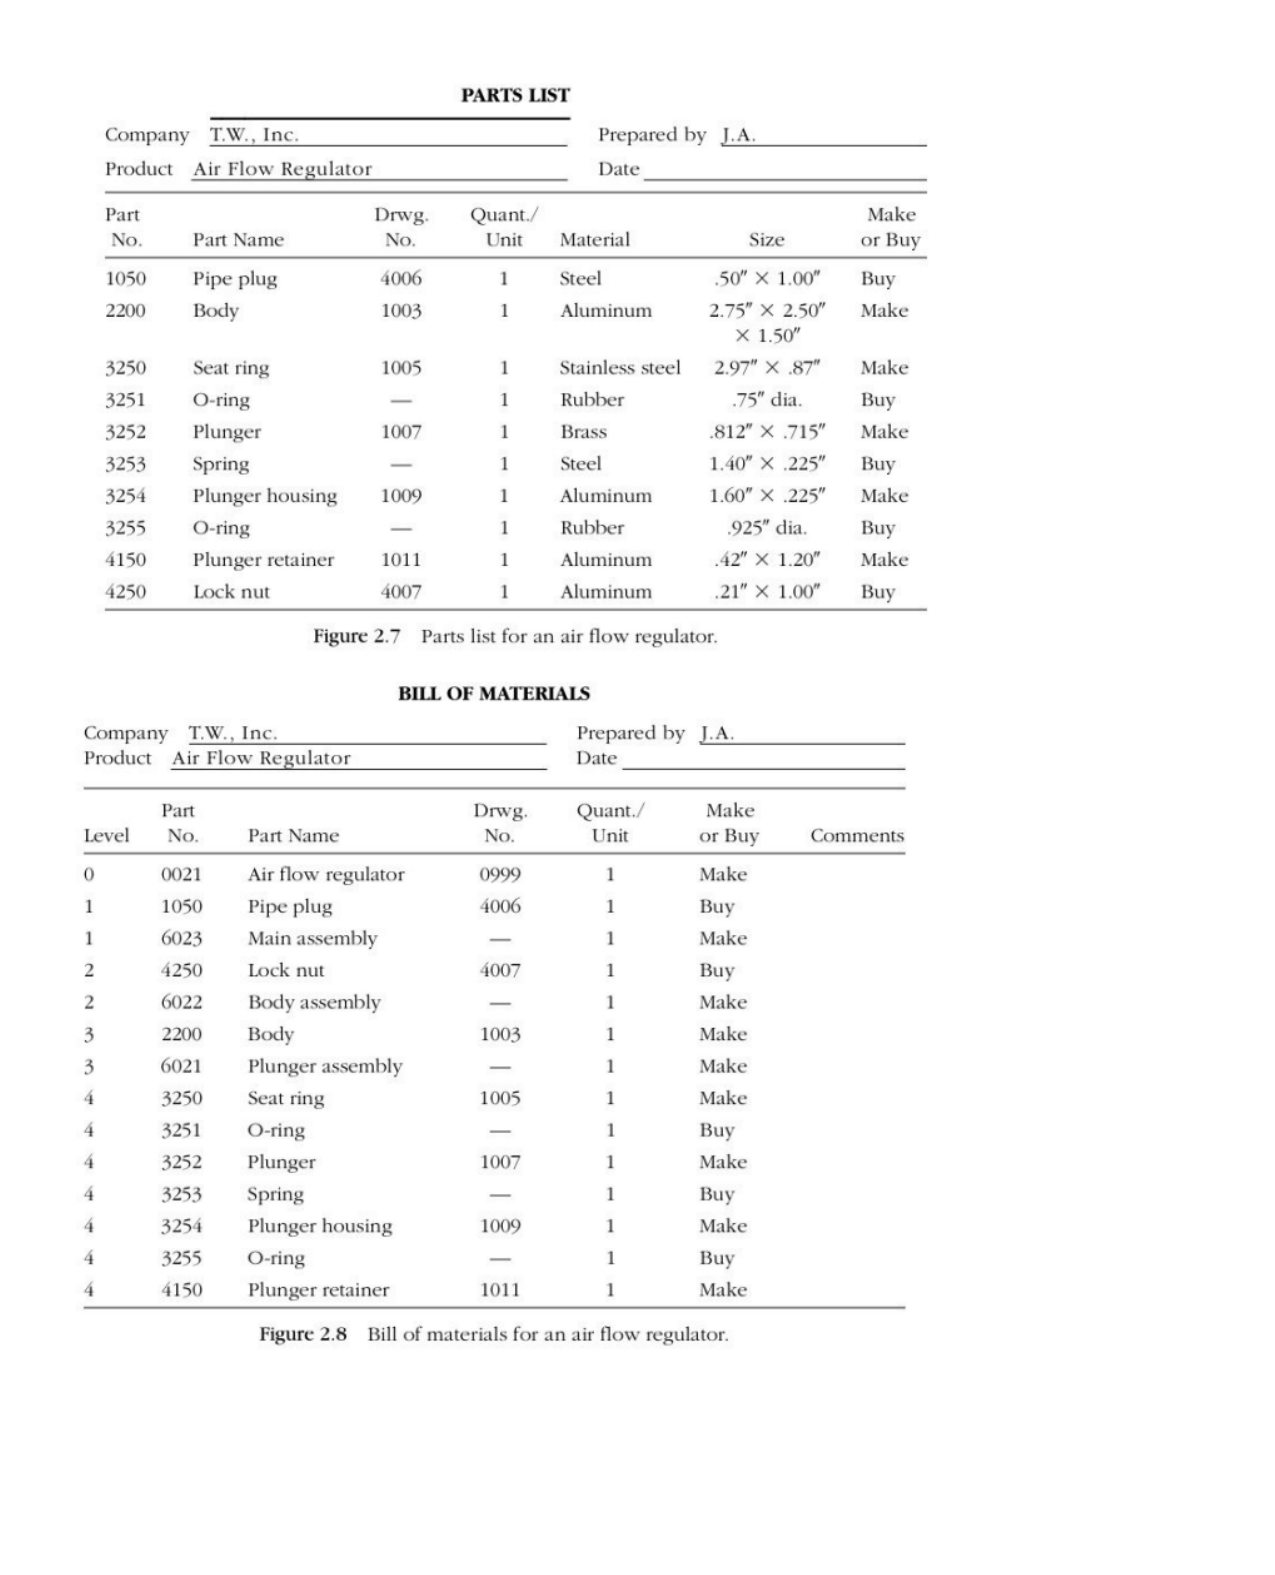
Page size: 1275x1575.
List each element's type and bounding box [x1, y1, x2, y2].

picture [75, 675, 992, 1362]
picture [75, 75, 940, 665]
